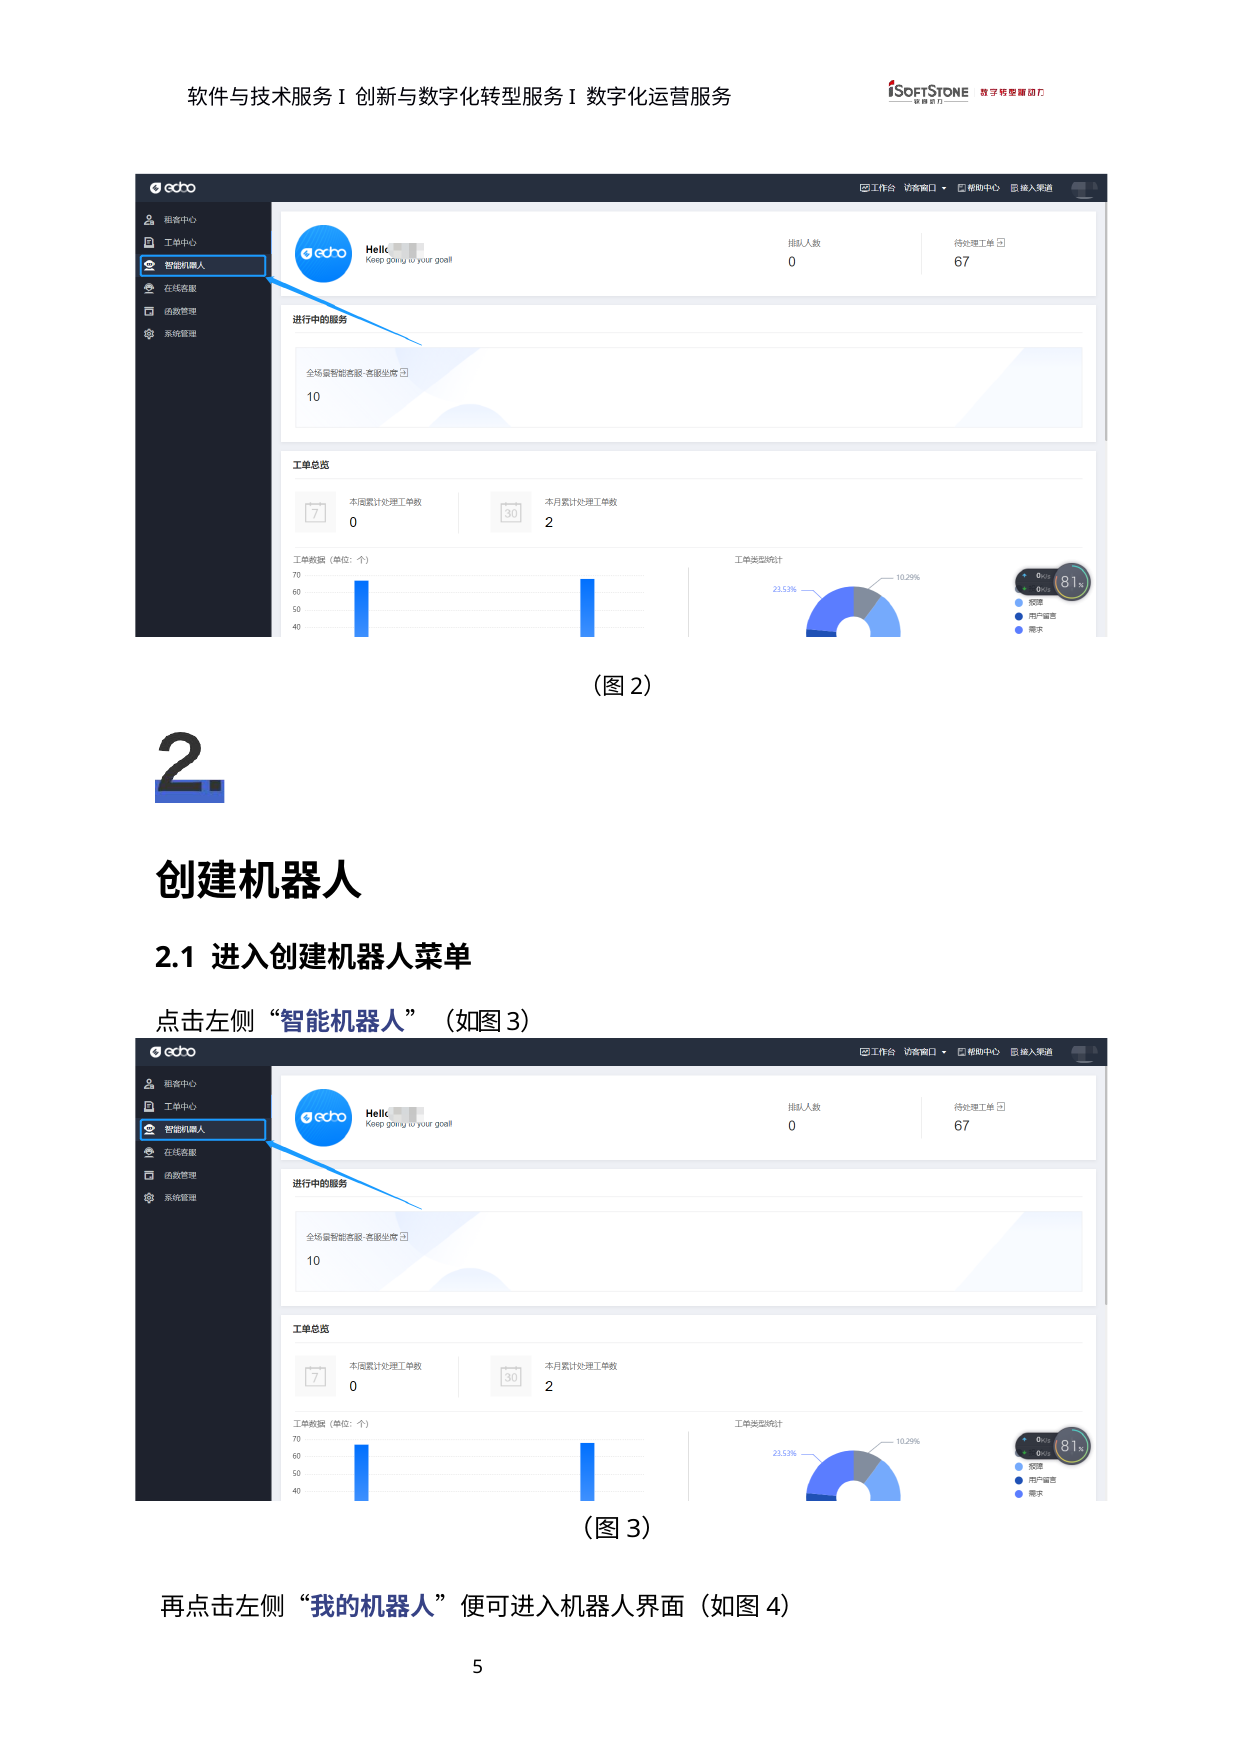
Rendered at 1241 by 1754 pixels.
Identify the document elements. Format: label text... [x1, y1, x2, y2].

subtitle 进入创建机器人菜单 [154, 934, 1109, 976]
text （图 2） [135, 668, 1109, 701]
picture [135, 1038, 1108, 1501]
picture [155, 732, 225, 803]
subtitle 创建机器人 [155, 840, 1109, 909]
text 点击左侧“智能机器人”（如图 3） [155, 1002, 1109, 1038]
picture [888, 80, 1044, 104]
picture [135, 173, 1108, 637]
text 再点击左侧“我的机器人”便可进入机器人界面（如图 4） [135, 1586, 1109, 1622]
text （图 3） [552, 1508, 683, 1544]
